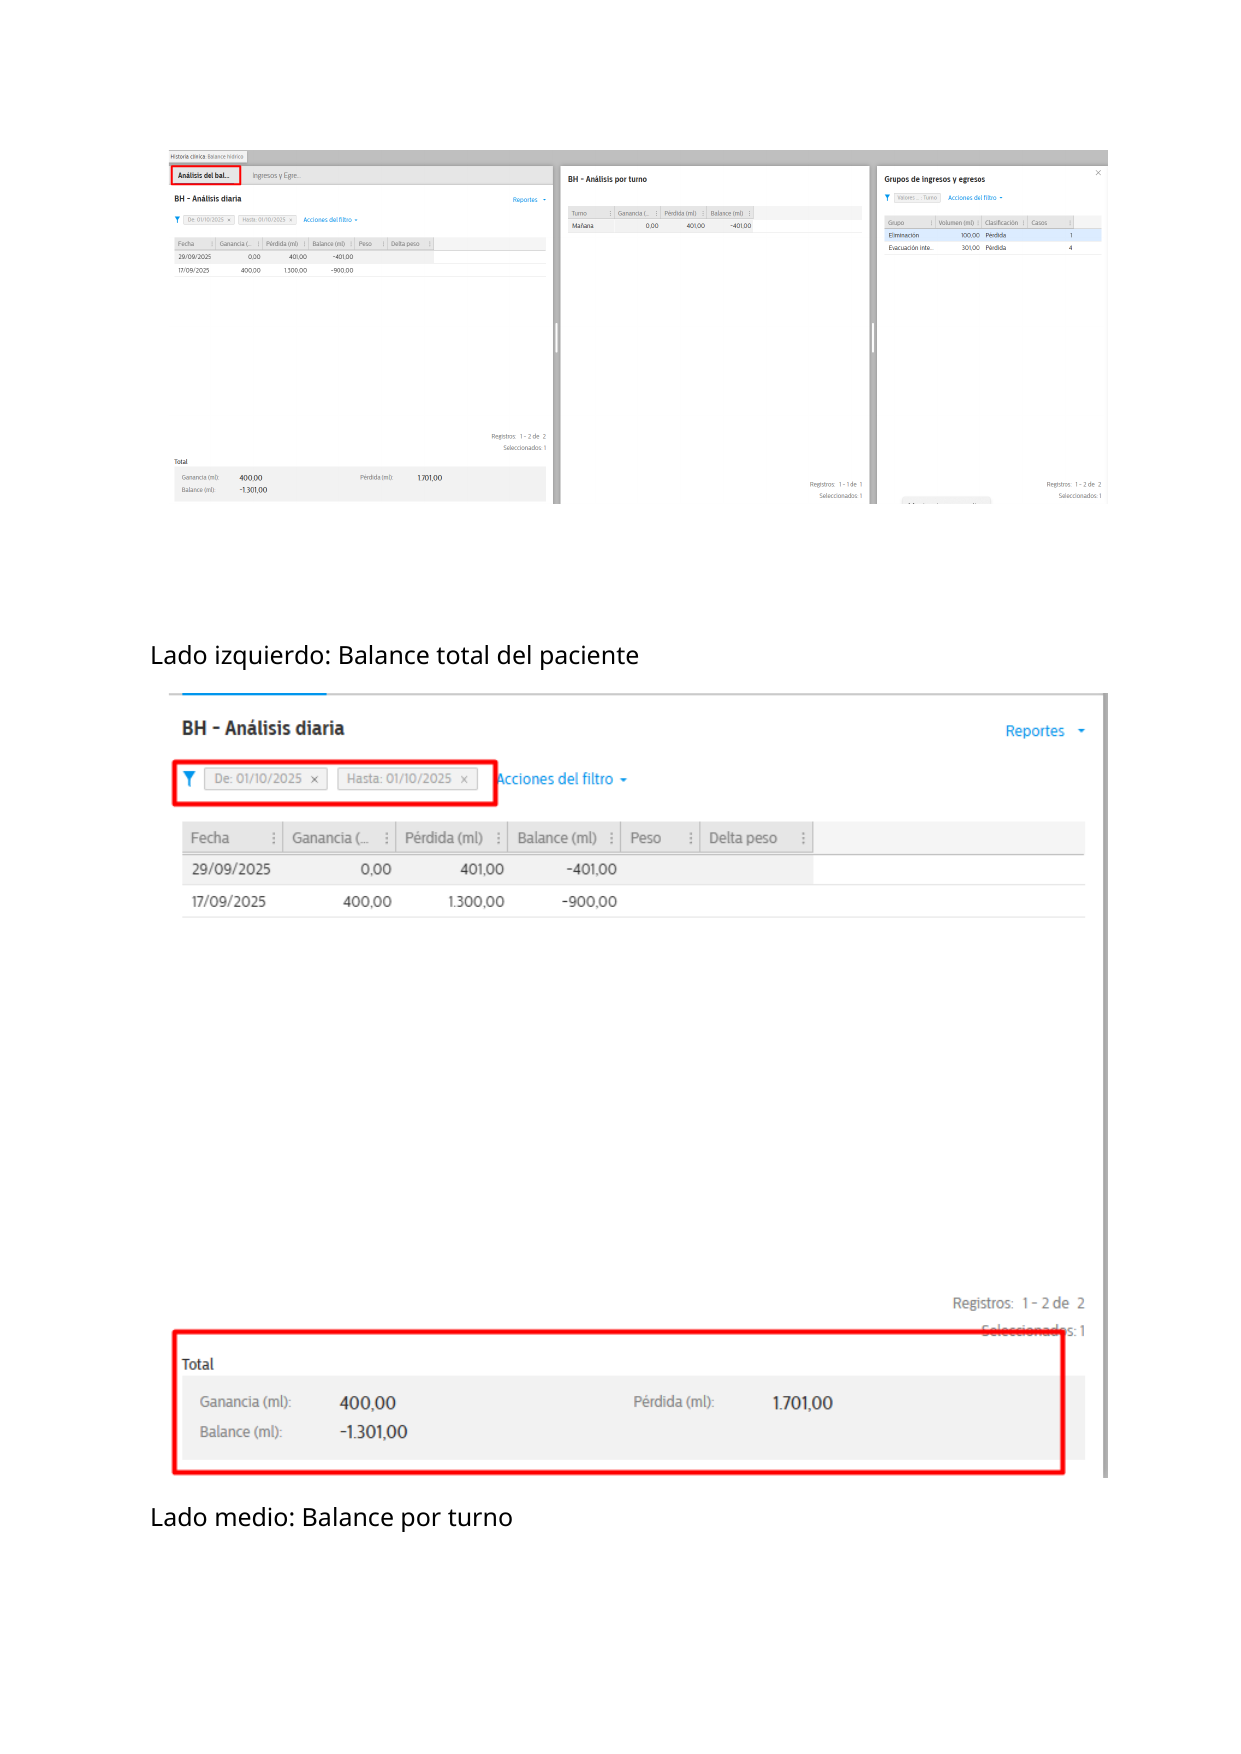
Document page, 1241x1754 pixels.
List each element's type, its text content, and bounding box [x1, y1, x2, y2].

text Lado izquierdo: Balance total del paciente [150, 637, 1090, 672]
text Lado medio: Balance por turno [150, 1500, 1090, 1534]
